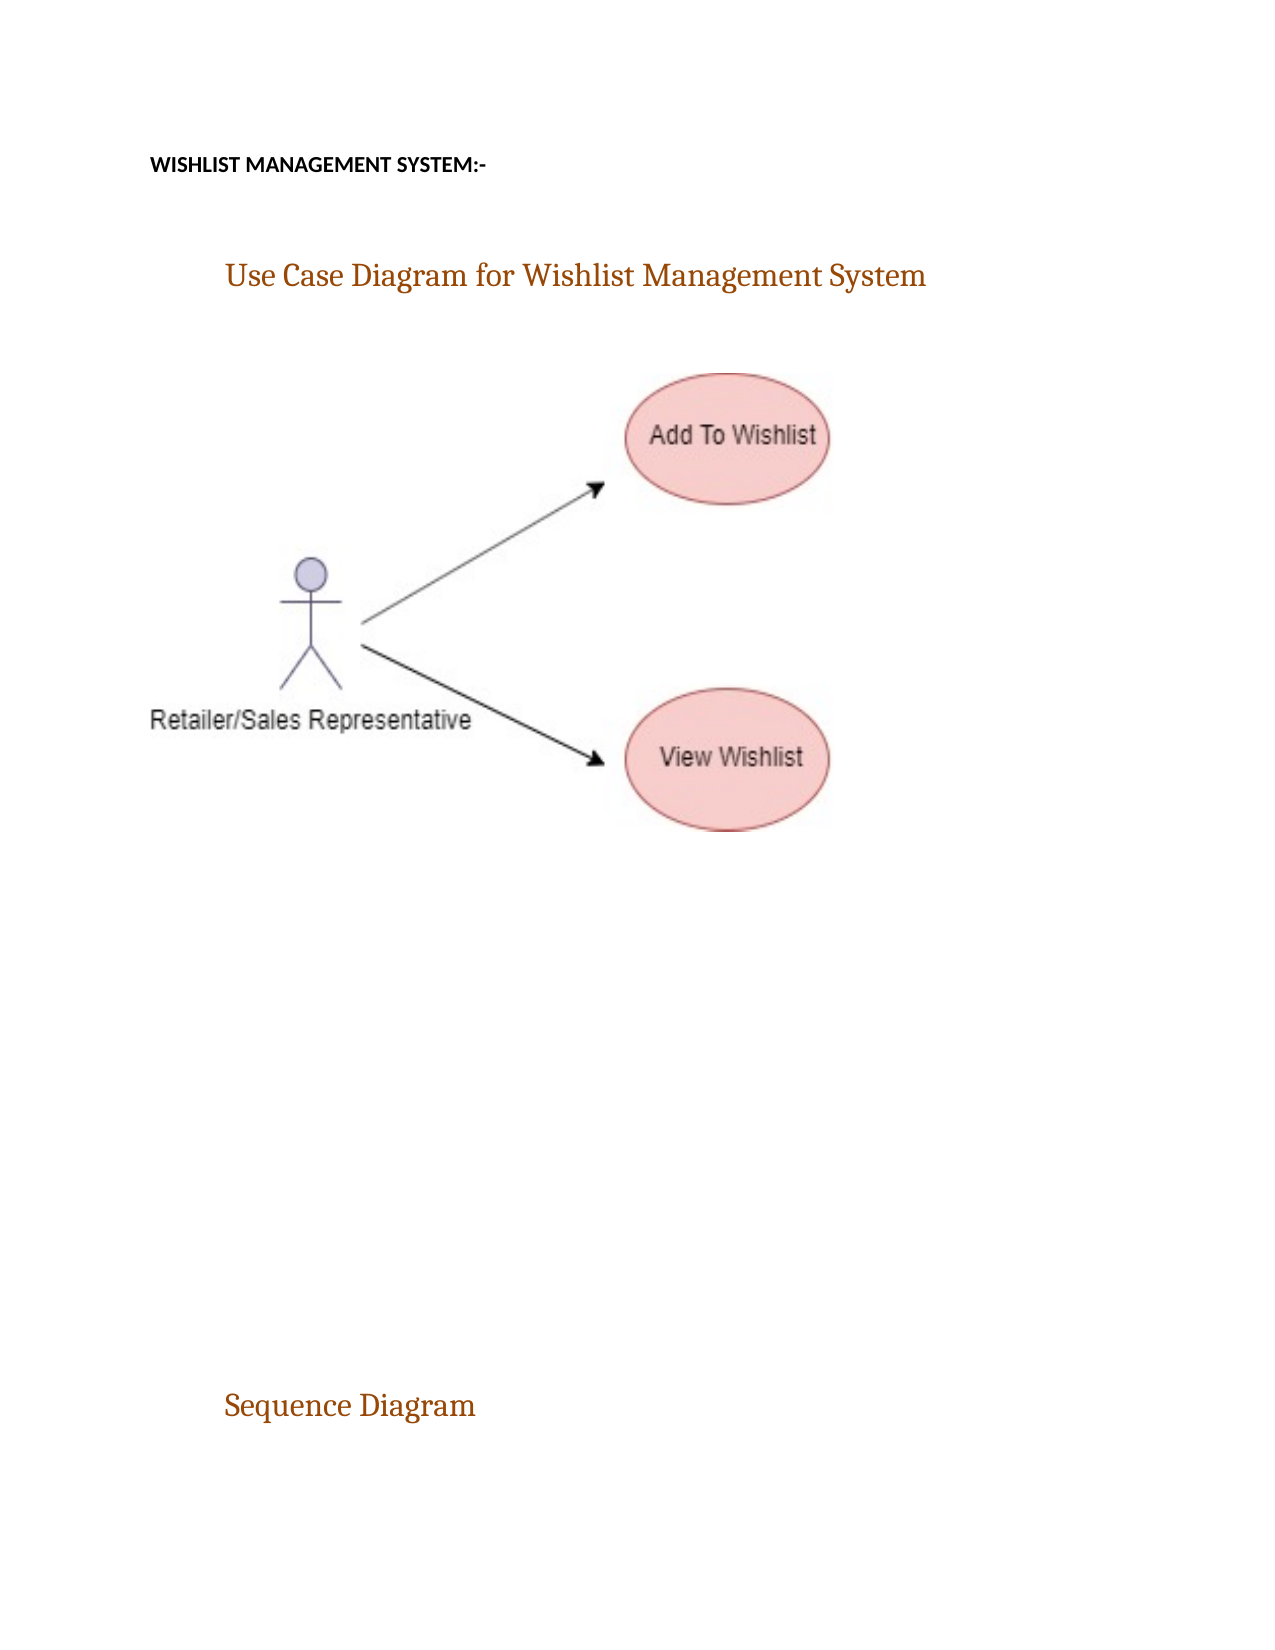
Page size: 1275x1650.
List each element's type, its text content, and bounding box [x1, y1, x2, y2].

text WISHLIST MANAGEMENT SYSTEM:- [150, 150, 1125, 178]
picture [150, 373, 871, 832]
list Use Case Diagram for Wishlist Management System [225, 256, 1125, 294]
list Sequence Diagram [225, 1387, 1125, 1425]
